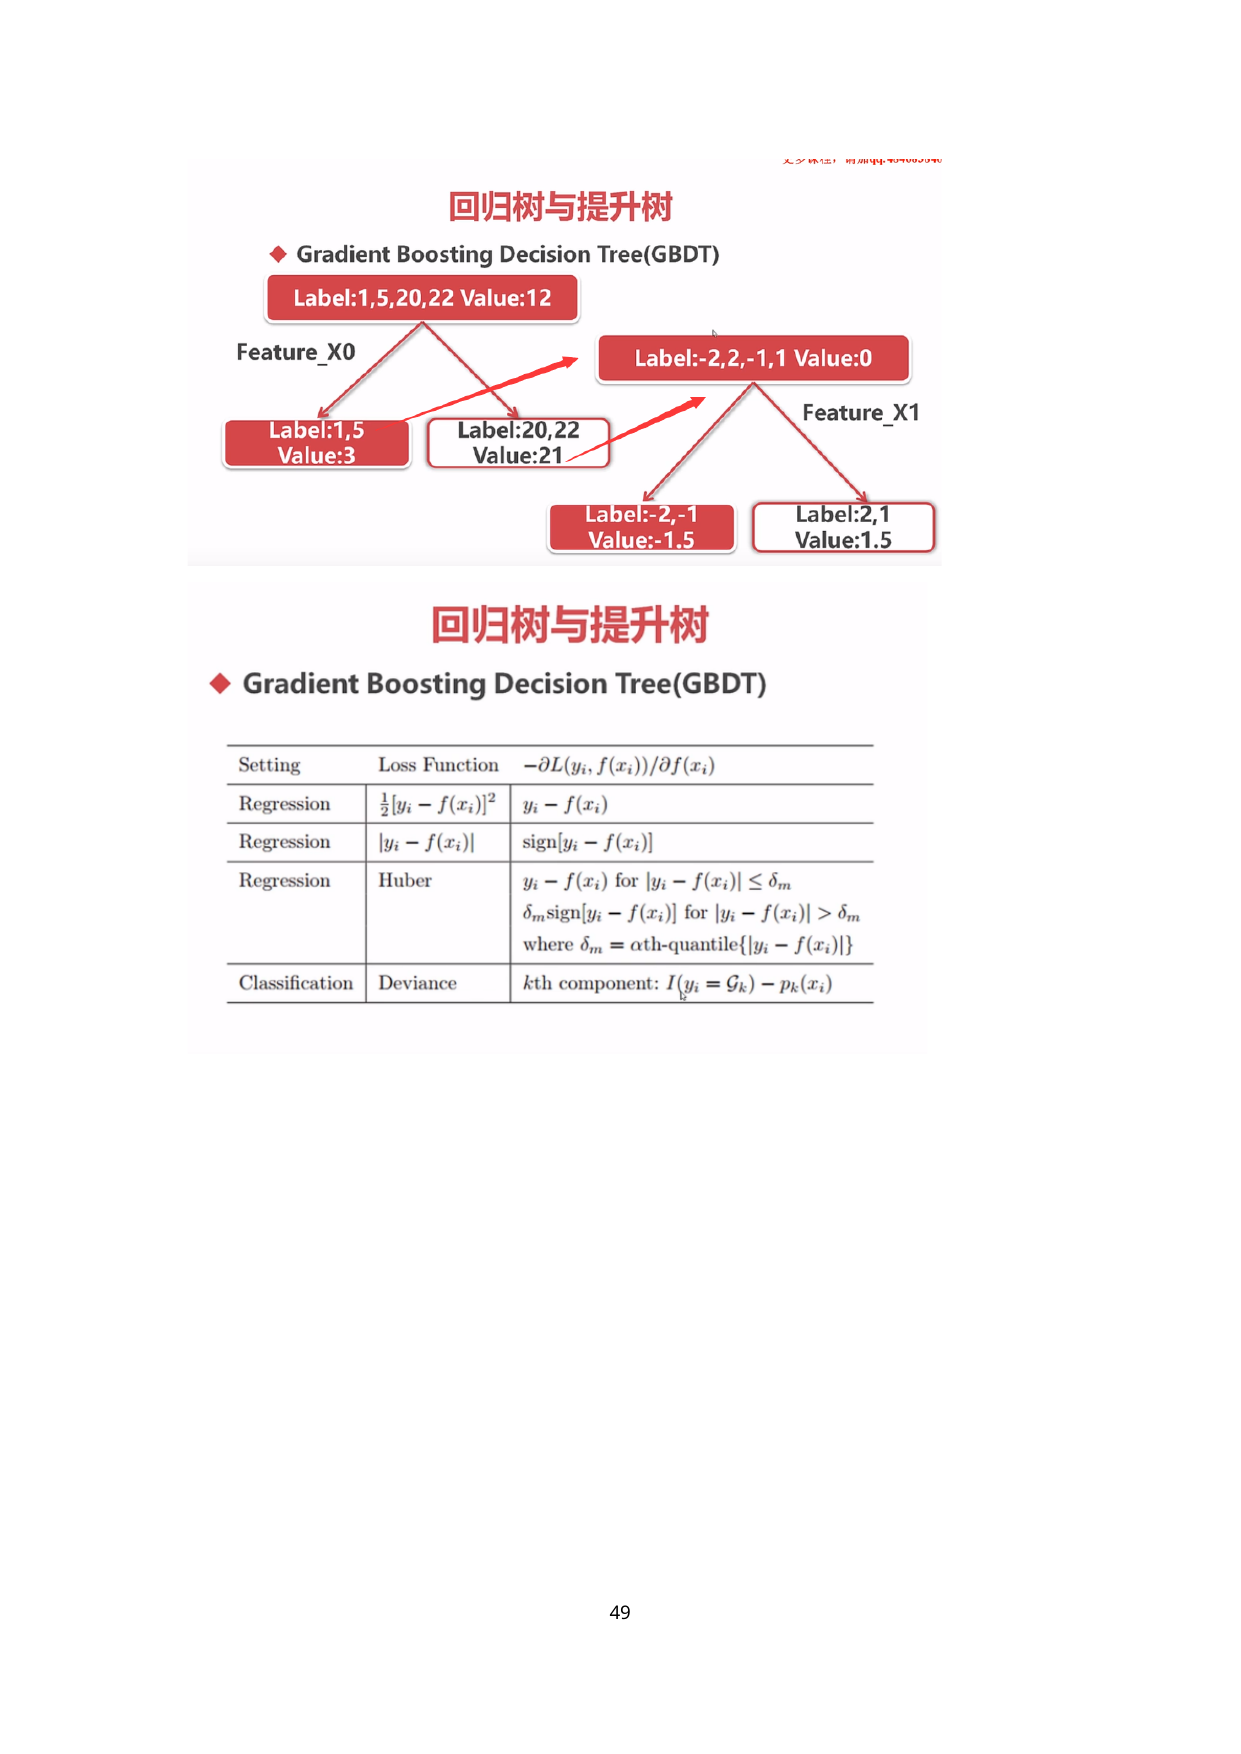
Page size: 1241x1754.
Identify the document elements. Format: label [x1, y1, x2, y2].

picture [187, 582, 928, 1054]
picture [187, 159, 942, 566]
